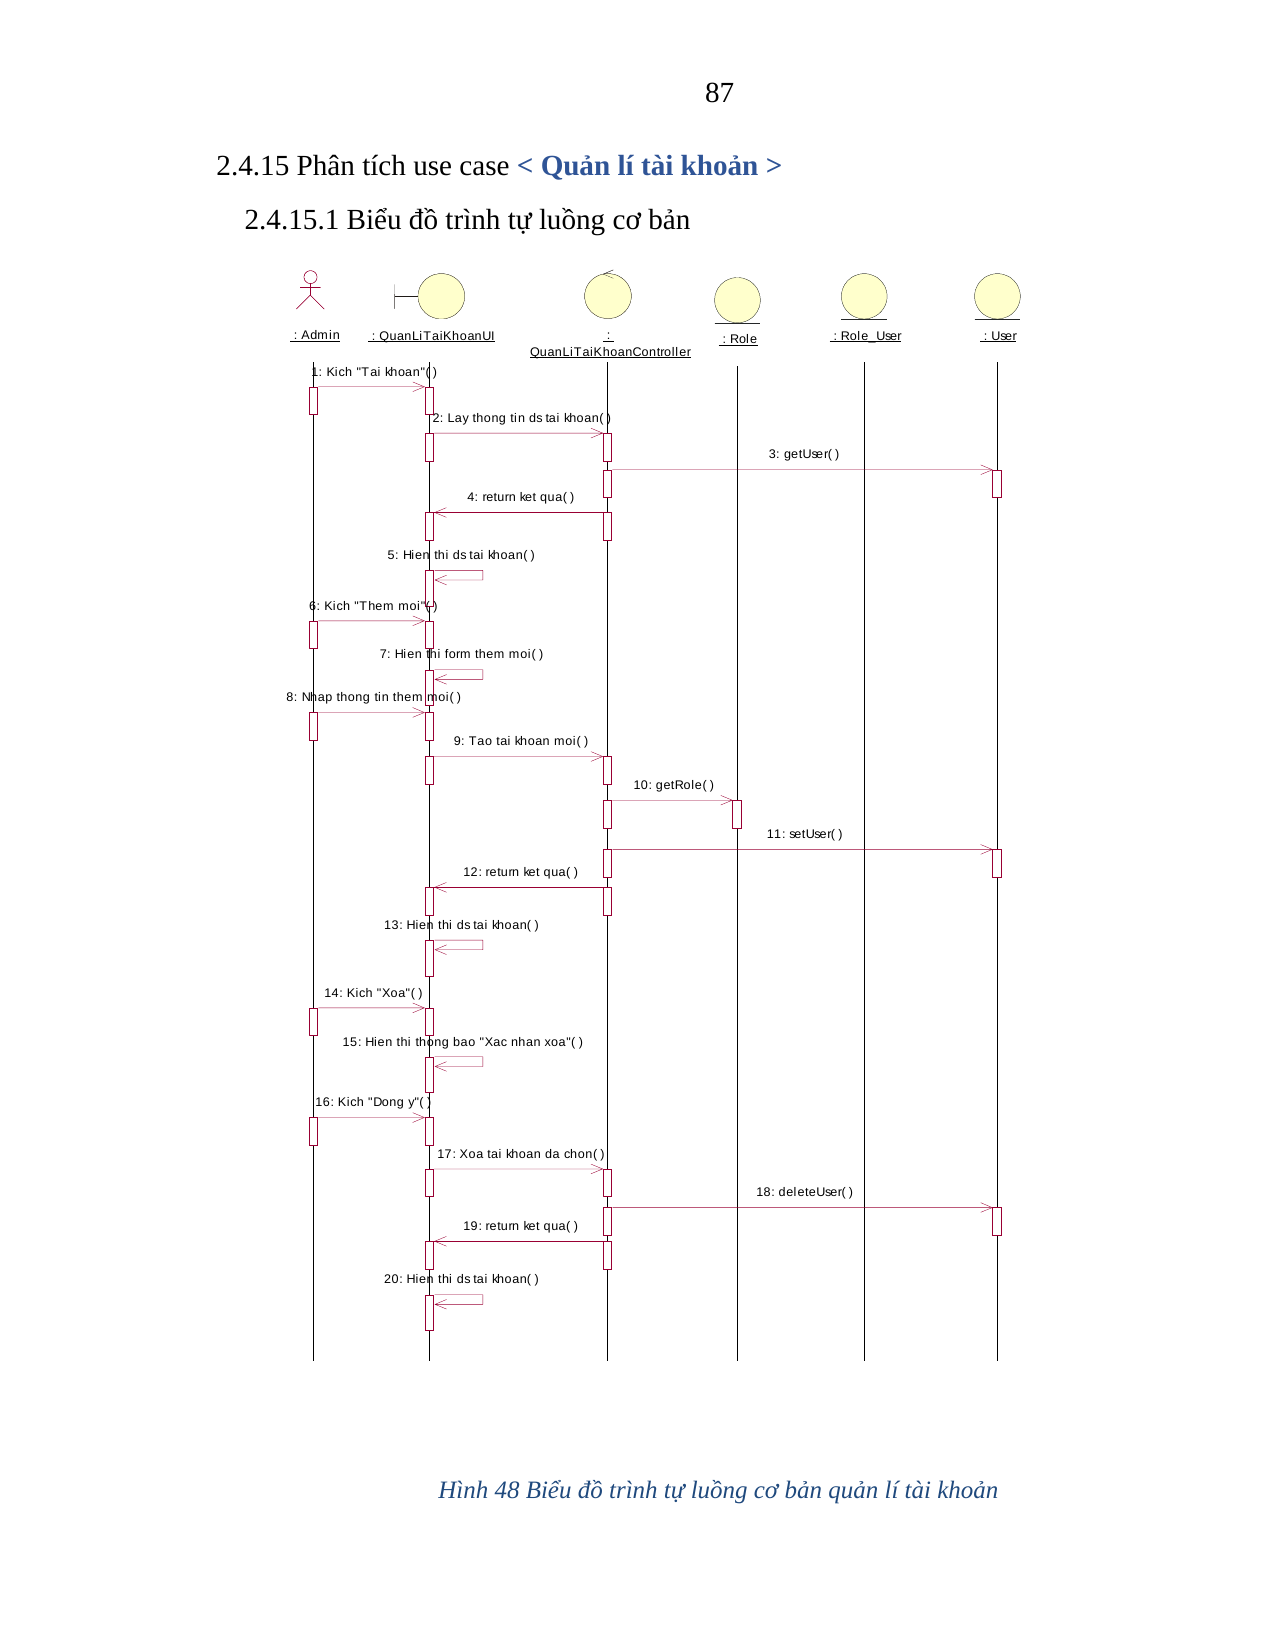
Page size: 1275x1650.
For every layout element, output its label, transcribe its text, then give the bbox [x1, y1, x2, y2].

text Hình 48 Biểu đồ trình tự luồng cơ bản quản lí tài khoản [207, 1476, 1157, 1504]
subtitle 2.4.15 Phân tích use case < Quản lí tài khoản > [216, 148, 1157, 181]
subtitle 2.4.15.1 Biểu đồ trình tự luồng cơ bản [244, 202, 1157, 236]
